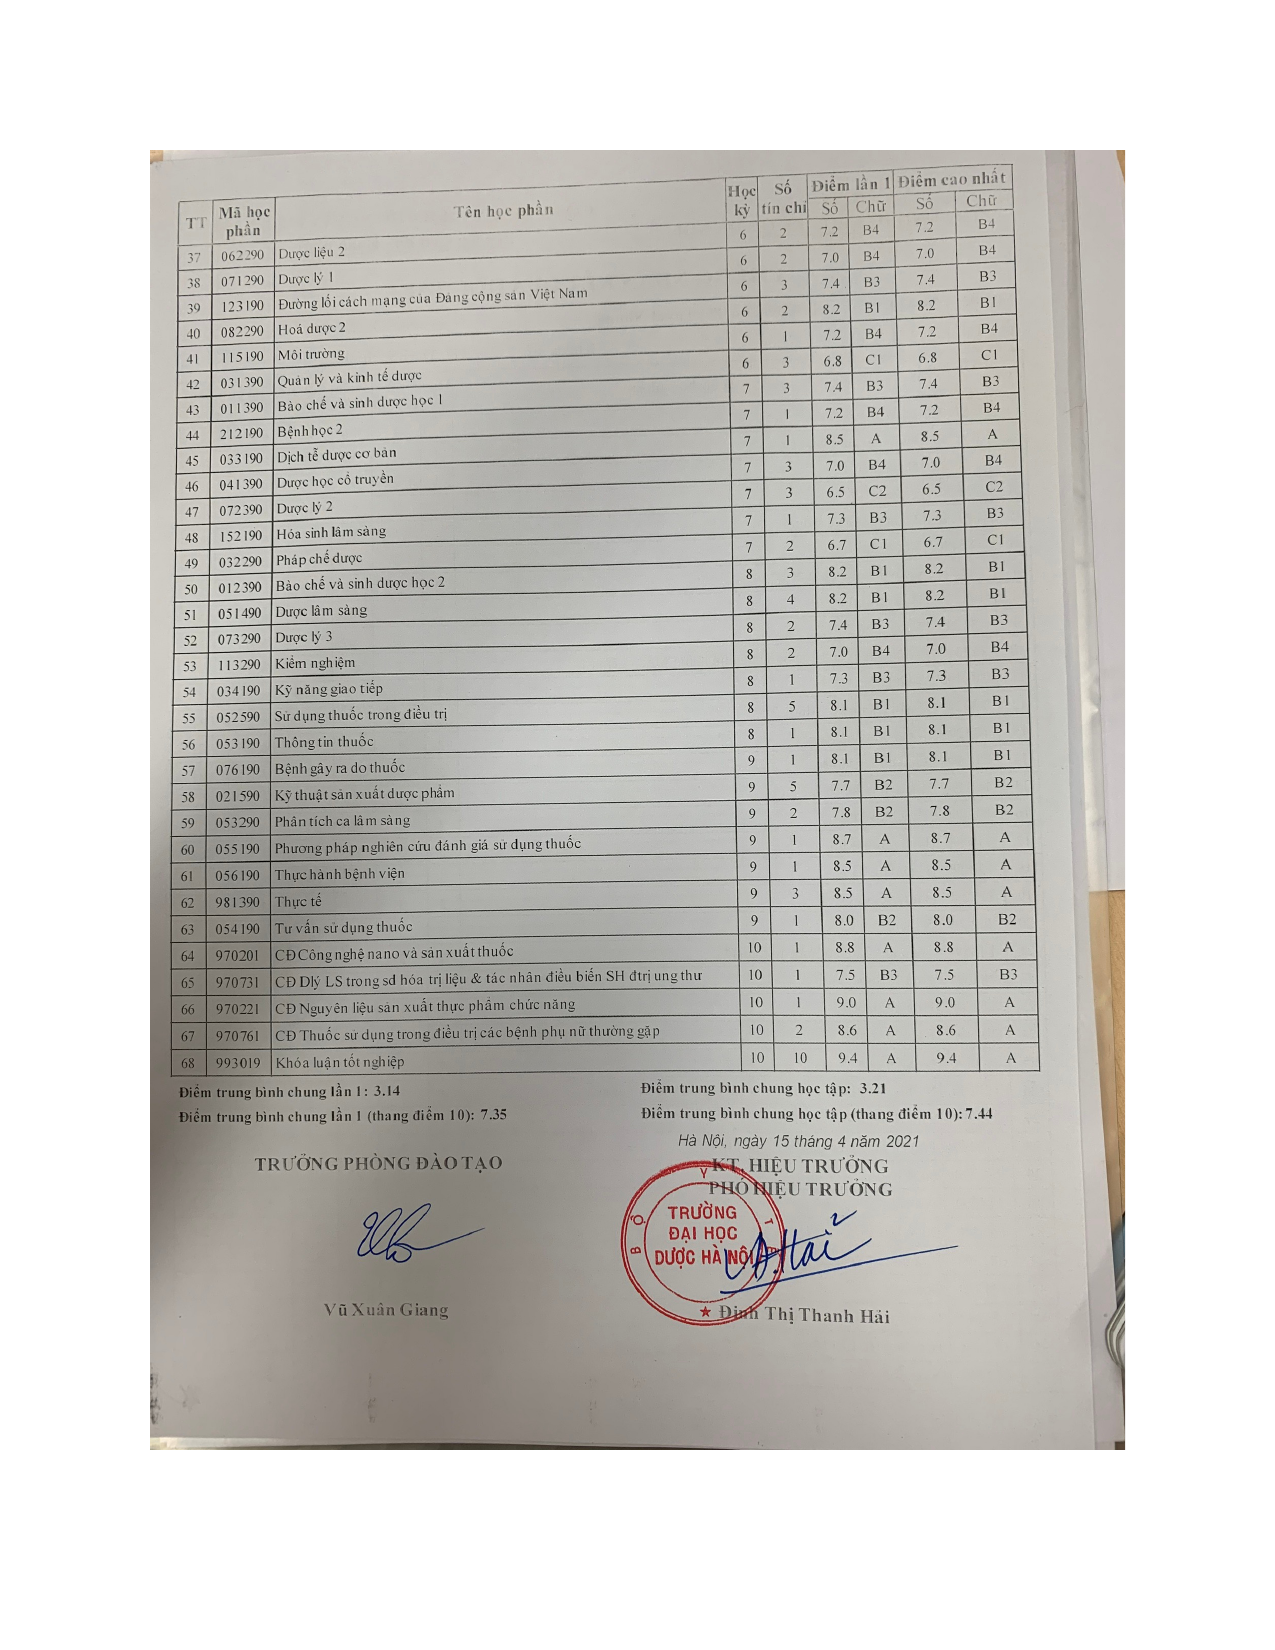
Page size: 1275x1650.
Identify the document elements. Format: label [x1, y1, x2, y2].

picture [150, 150, 1125, 1450]
